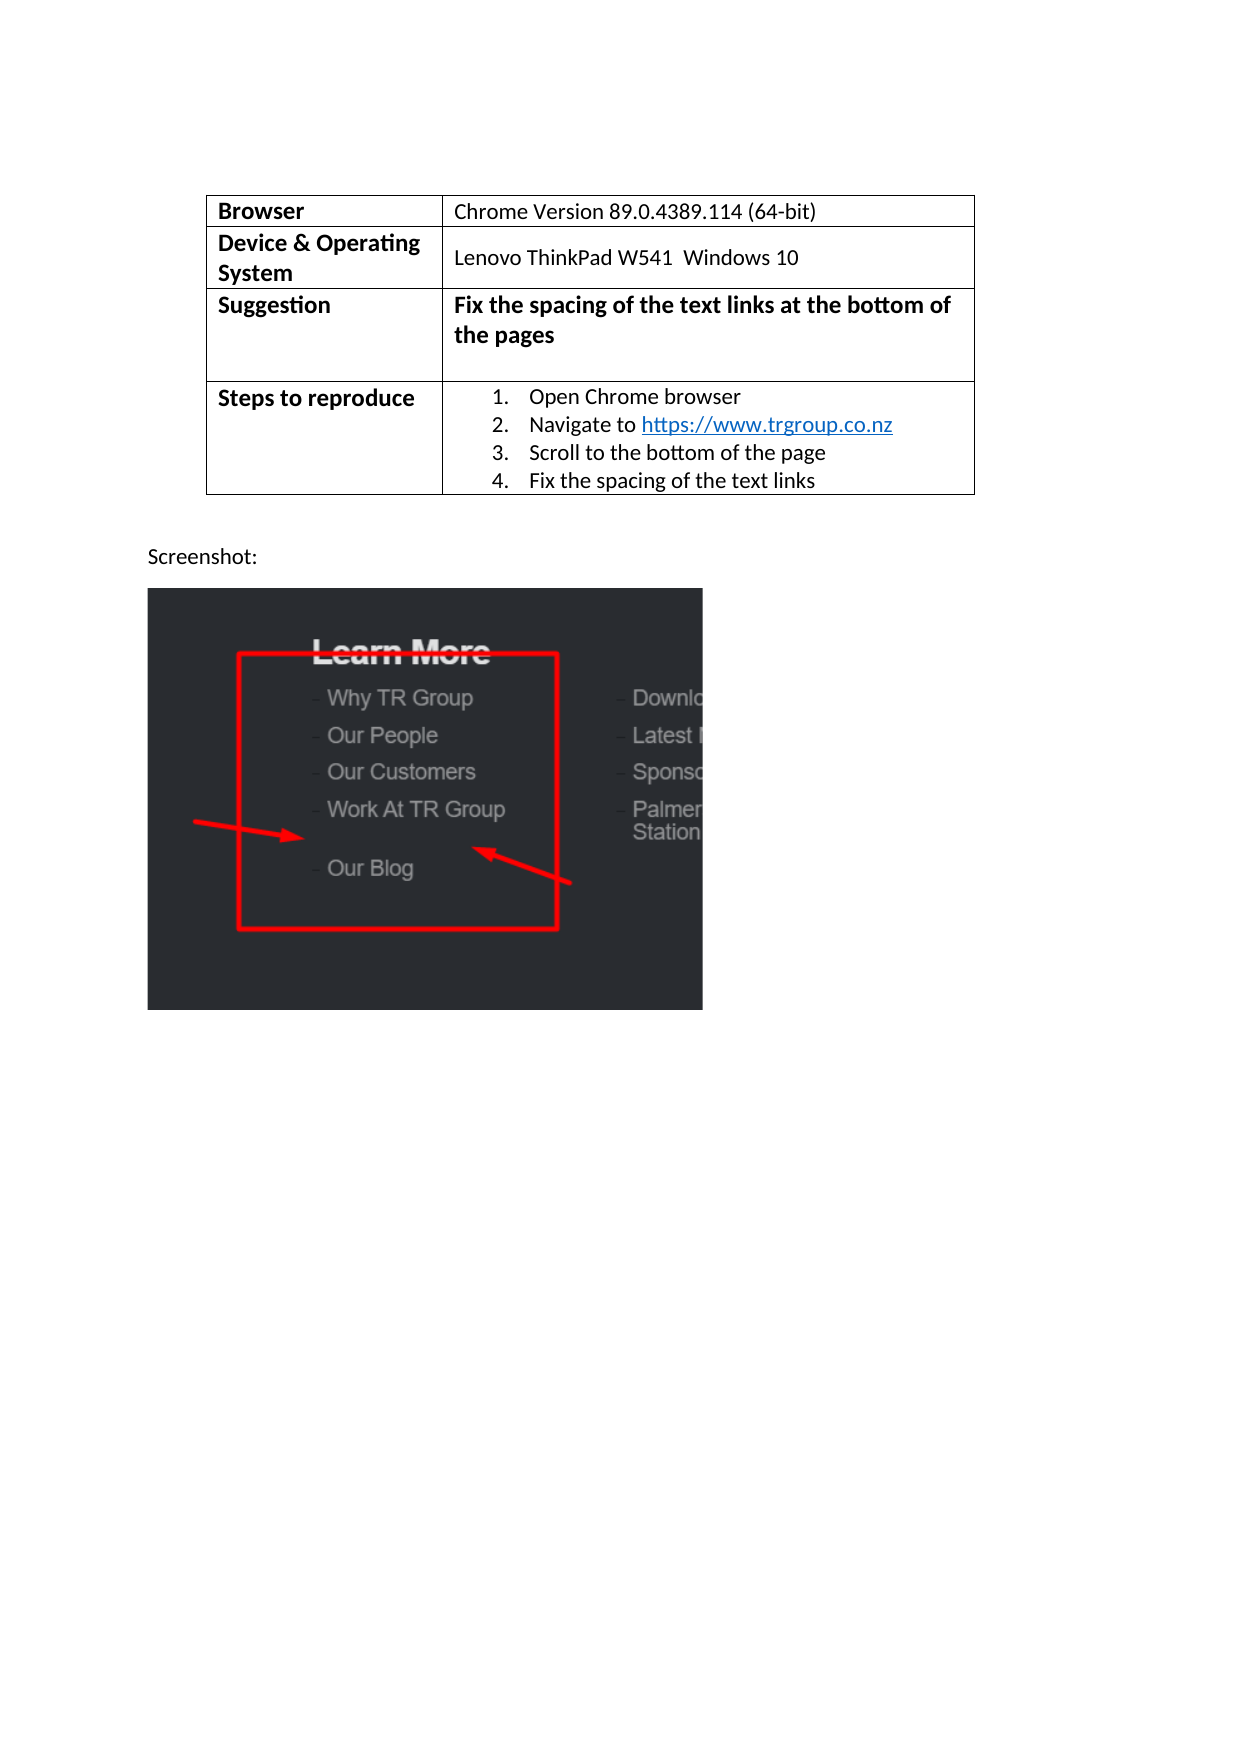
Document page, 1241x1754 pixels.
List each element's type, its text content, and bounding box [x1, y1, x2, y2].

table_cell Fix the spacing of the text links at the bottom of the pages [443, 289, 974, 381]
table_cell Steps to reproduce [207, 382, 442, 494]
table_cell Suggestion [207, 289, 442, 381]
table_cell Open Chrome browser Navigate to https://www.trgroup.co.nz Scroll to the bottom of the page Fix the spacing of the text links [443, 382, 974, 494]
table_cell Device & Operating System [207, 227, 442, 288]
picture [147, 588, 703, 1010]
text Screenshot: [148, 542, 1093, 570]
table_header Browser [207, 196, 442, 226]
table_header Chrome Version 89.0.4389.114 (64-bit) [443, 196, 974, 226]
table_cell Lenovo ThinkPad W541 Windows 10 [443, 227, 974, 288]
